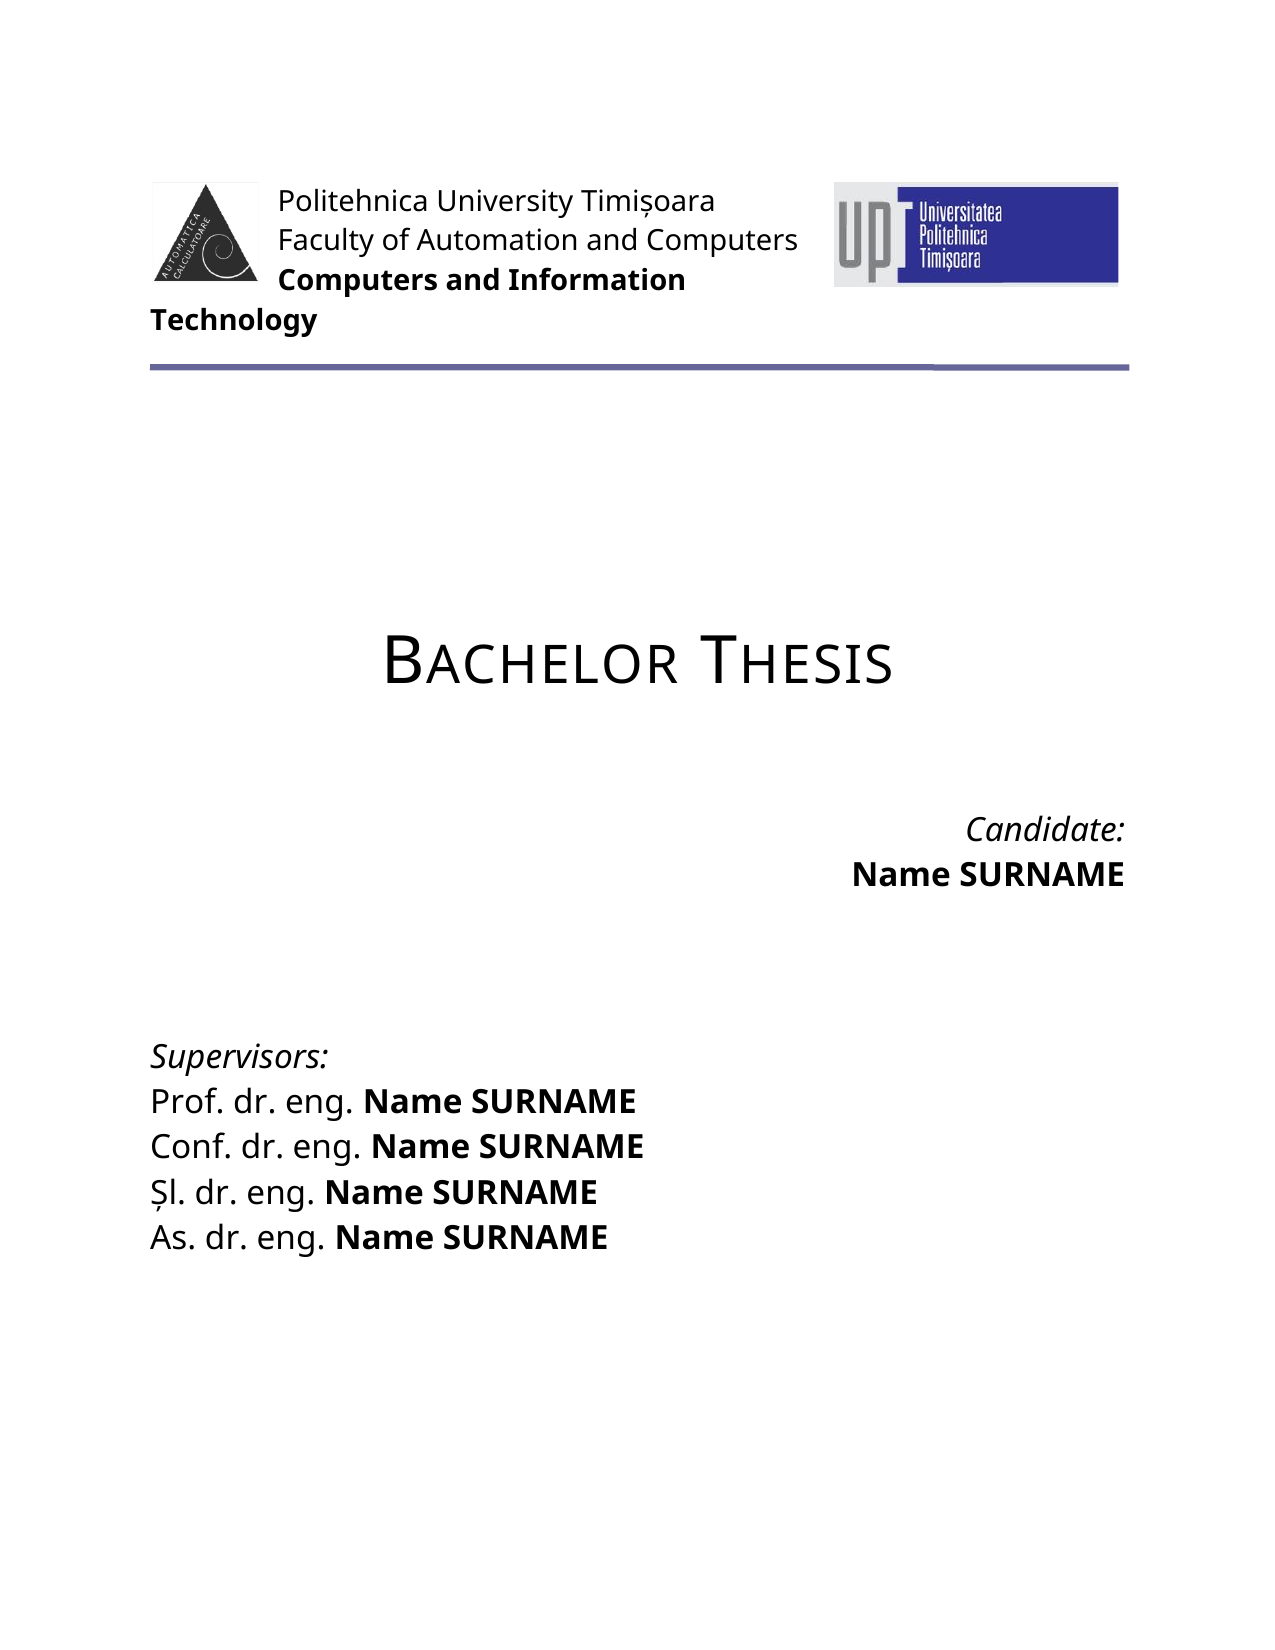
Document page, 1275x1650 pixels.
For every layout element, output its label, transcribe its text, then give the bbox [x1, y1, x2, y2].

text Politehnica University Timișoara [150, 180, 1125, 219]
text Șl. dr. eng. Name SURNAME [150, 1169, 1125, 1214]
text Prof. dr. eng. Name SURNAME [150, 1078, 1125, 1123]
picture [834, 182, 1119, 287]
text Conf. dr. eng. Name SURNAME [150, 1123, 1125, 1169]
text Candidate: [150, 805, 1125, 851]
text Name SURNAME [150, 851, 1125, 896]
text Faculty of Automation and Computers [259, 219, 834, 259]
text Computers and Information Technology [150, 259, 1125, 338]
text As. dr. eng. Name SURNAME [150, 1214, 1125, 1259]
picture [152, 182, 259, 283]
text Bachelor Thesis [150, 612, 1125, 703]
text Supervisors: [150, 1032, 1125, 1078]
